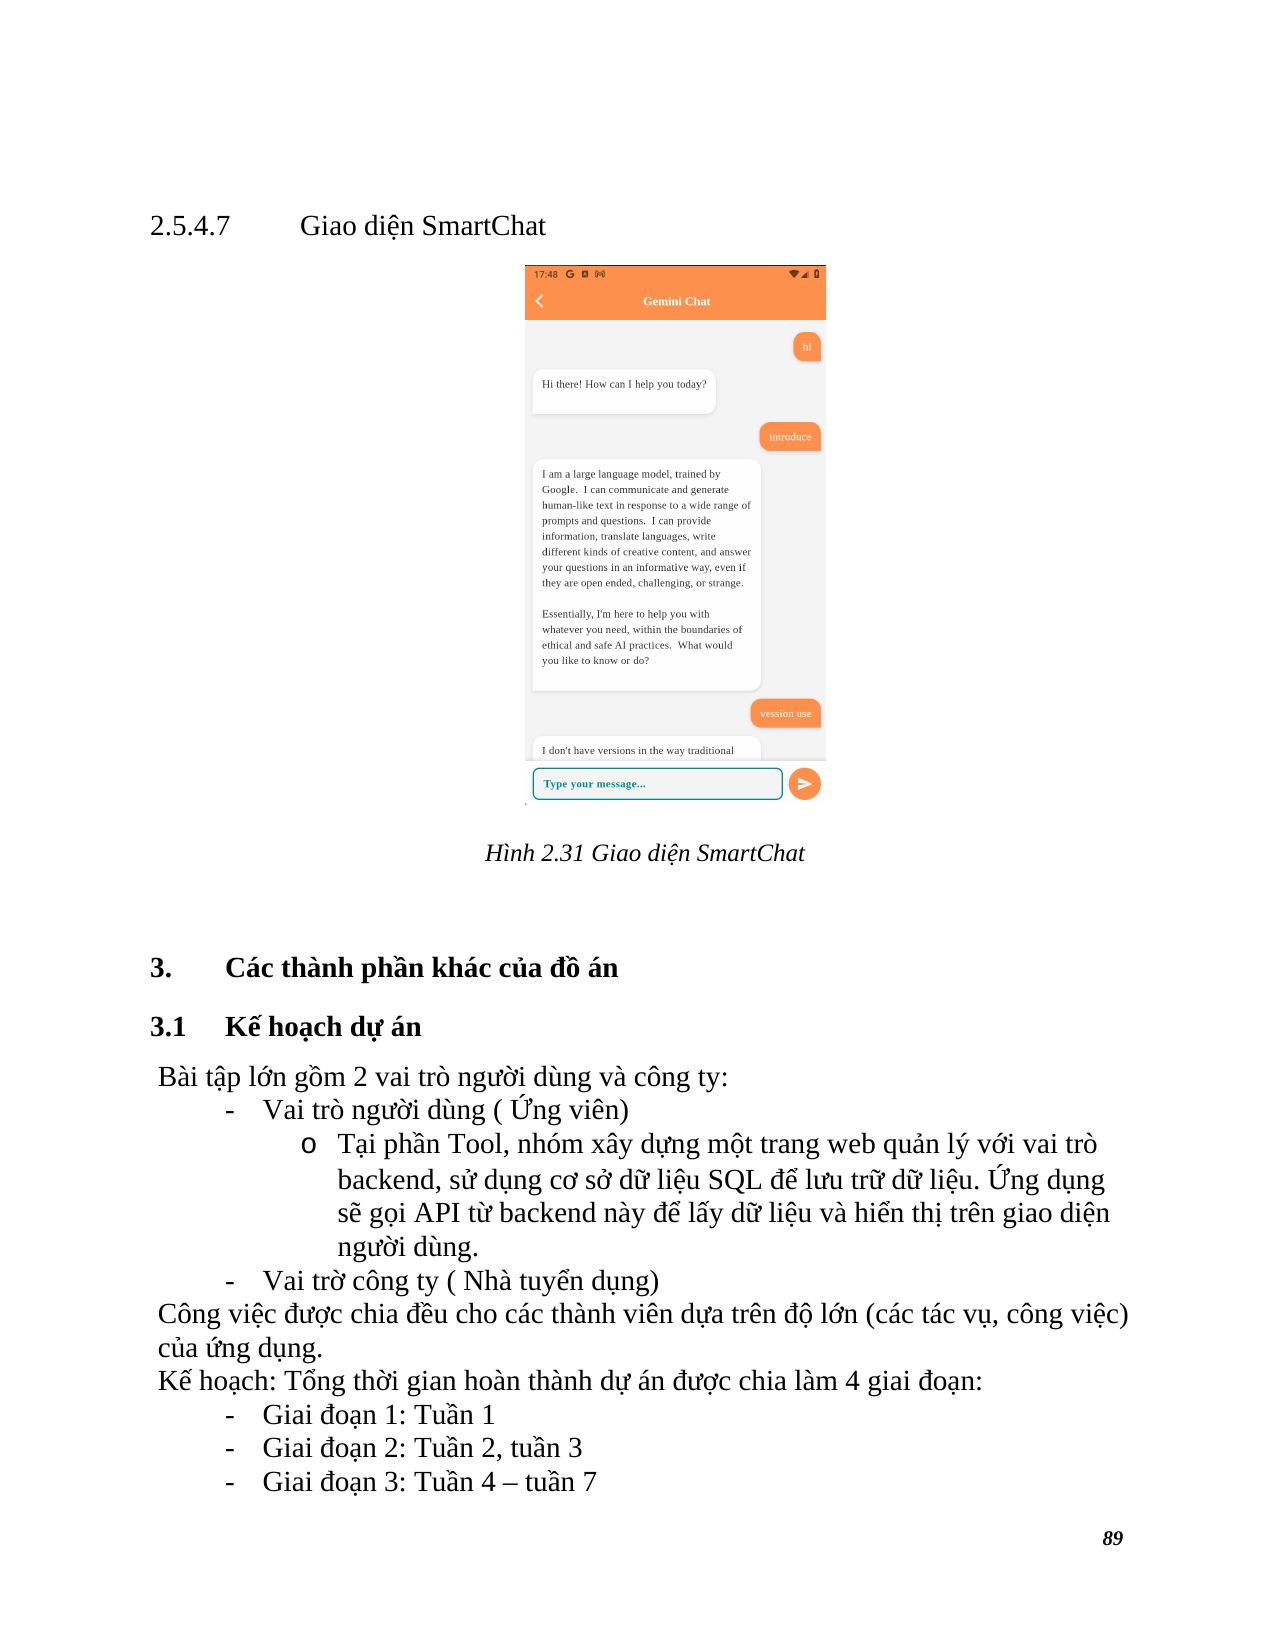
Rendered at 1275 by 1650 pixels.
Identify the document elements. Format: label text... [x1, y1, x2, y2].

subtitle Kế hoạch dự án [150, 1009, 1125, 1042]
list Giai đoạn 3: Tuần 4 – tuần 7 [225, 1464, 1135, 1497]
list Vai trò người dùng ( Ứng viên) [225, 1092, 1135, 1126]
subtitle Các thành phần khác của đồ án [150, 950, 1125, 984]
list Vai trờ công ty ( Nhà tuyển dụng) [225, 1263, 1135, 1296]
text Kế hoạch: Tổng thời gian hoàn thành dự án được chia làm 4 giai đoạn: [158, 1363, 1135, 1397]
text Công việc được chia đều cho các thành viên dựa trên độ lớn (các tác vụ, công việc) của ứng dụng. [158, 1296, 1135, 1363]
picture [525, 265, 827, 805]
text Hình 2.31 Giao diện SmartChat [158, 838, 1135, 867]
list Giai đoạn 2: Tuần 2, tuần 3 [225, 1430, 1135, 1464]
subtitle Giao diện SmartChat [150, 208, 1125, 242]
list Giai đoạn 1: Tuần 1 [225, 1397, 1135, 1430]
text Bài tập lớn gồm 2 vai trò người dùng và công ty: [158, 1059, 1135, 1092]
list Tại phần Tool, nhóm xây dựng một trang web quản lý với vai trò backend, sử dụng cơ sở dữ liệu SQL để lưu trữ dữ liệu. Ứng dụng sẽ gọi API từ backend này để lấy dữ liệu và hiển thị trên giao diện người dùng. [300, 1126, 1135, 1263]
